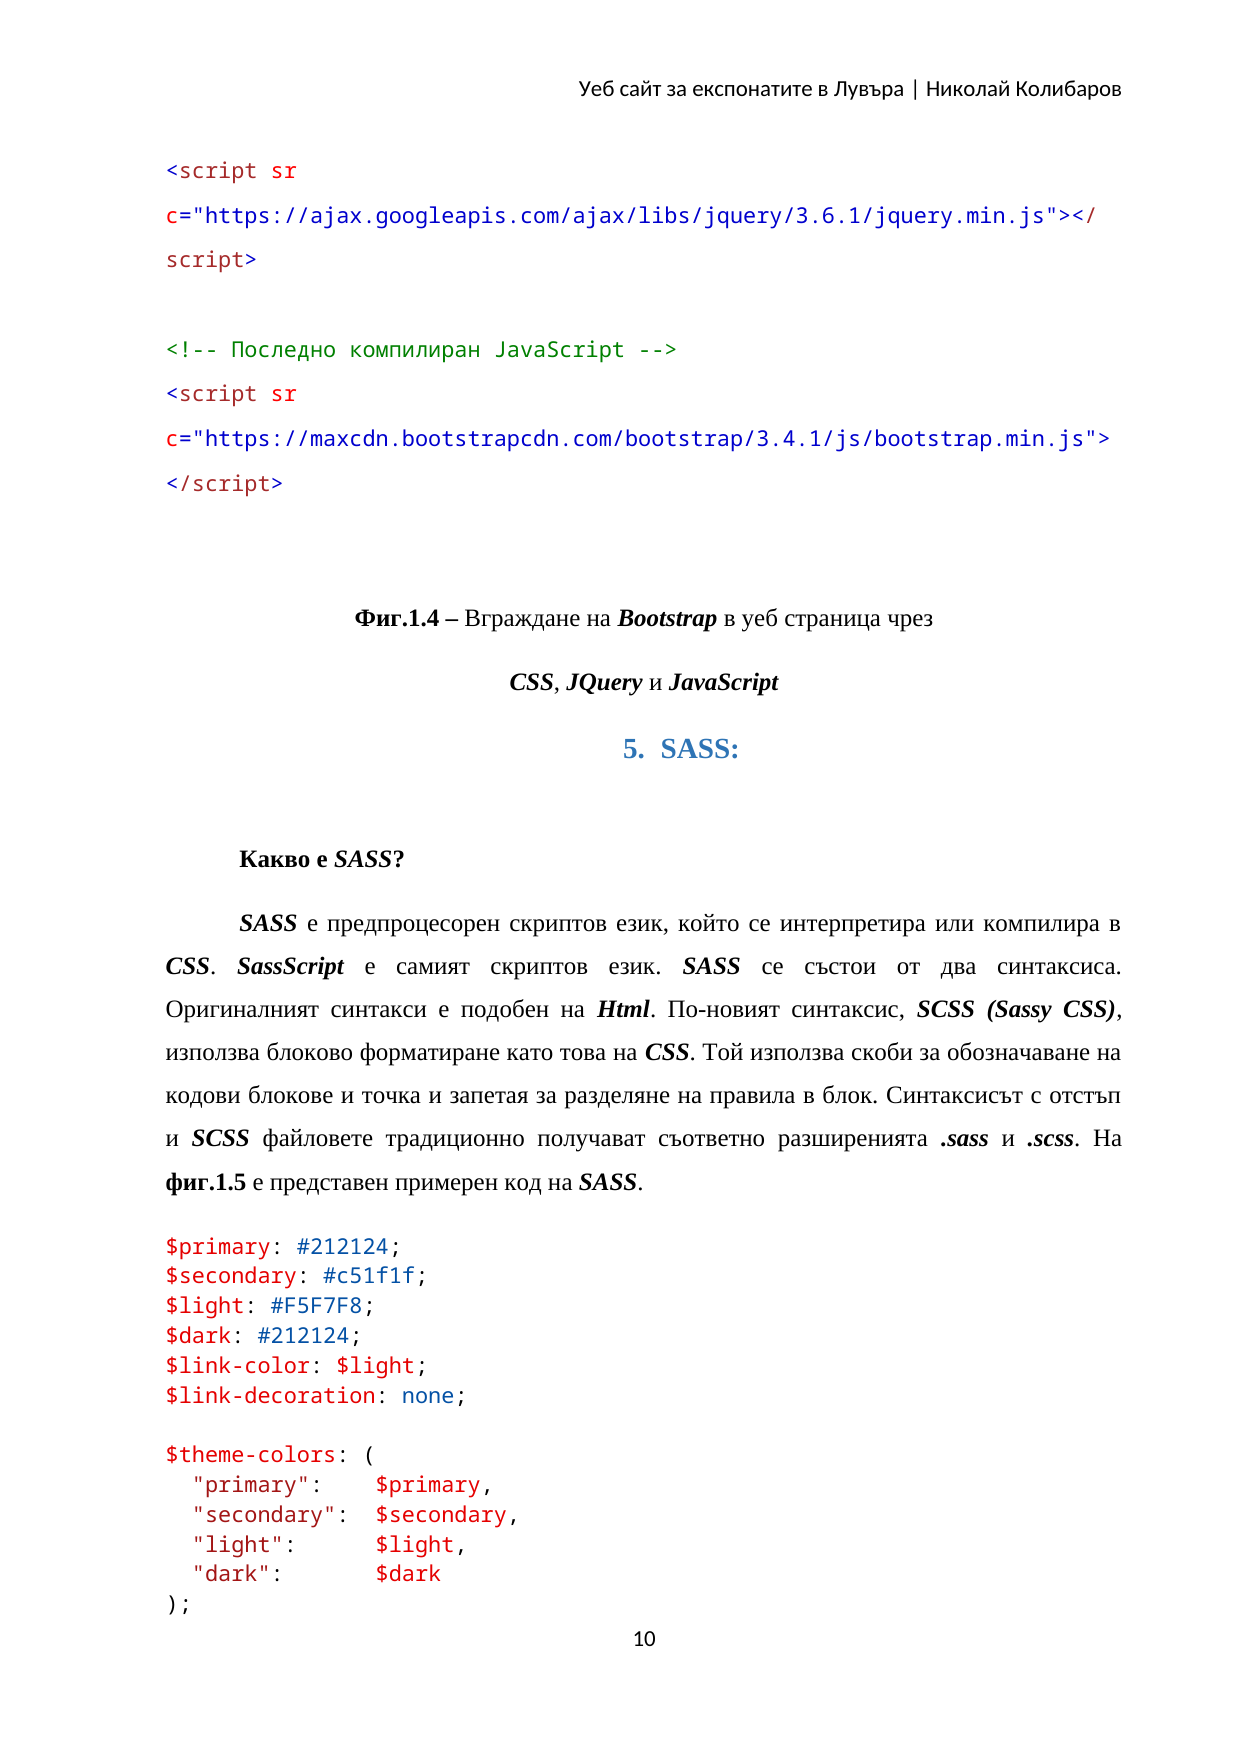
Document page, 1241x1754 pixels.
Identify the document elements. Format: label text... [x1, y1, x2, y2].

text $light: #F5F7F8; [165, 1290, 1122, 1320]
text CSS, JQuery и JavaScript [165, 667, 1122, 696]
text $secondary: #c51f1f; [165, 1260, 1122, 1290]
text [165, 155, 1122, 497]
text $dark: #212124; [165, 1320, 1122, 1350]
text "dark": $dark [165, 1558, 1122, 1588]
text SASS е предпроцесорен скриптов език, който се интерпретира или компилира в CSS. SassScript е самият скриптов език. SASS се състои от два синтаксиса. Оригиналният синтакси e подобен на Html. По-новият синтаксис, SCSS (Sassy CSS), използва блоково форматиране като това на CSS. Той използва скоби за обозначаване на кодови блокове и точка и запетая за разделяне на правила в блок. Синтаксисът с отстъп и SCSS файловете традиционно получават съответно разширенията .sass и .scss. На фиг.1.5 е представен примерен код на SASS. [165, 908, 1122, 1195]
text $primary: #212124; [165, 1231, 1122, 1260]
text $link-color: $light; [165, 1350, 1122, 1379]
text $link-decoration: none; [165, 1379, 1122, 1409]
text $theme-colors: ( [165, 1439, 1122, 1469]
text "secondary": $secondary, [165, 1499, 1122, 1528]
text Какво е SASS? [239, 844, 1122, 873]
text ); [165, 1588, 1122, 1618]
text "primary": $primary, [165, 1469, 1122, 1499]
text "light": $light, [165, 1528, 1122, 1558]
subtitle SASS: [240, 731, 1122, 764]
text Фиг.1.4 – Вграждане на Bootstrap в уеб страница чрез [165, 603, 1122, 632]
